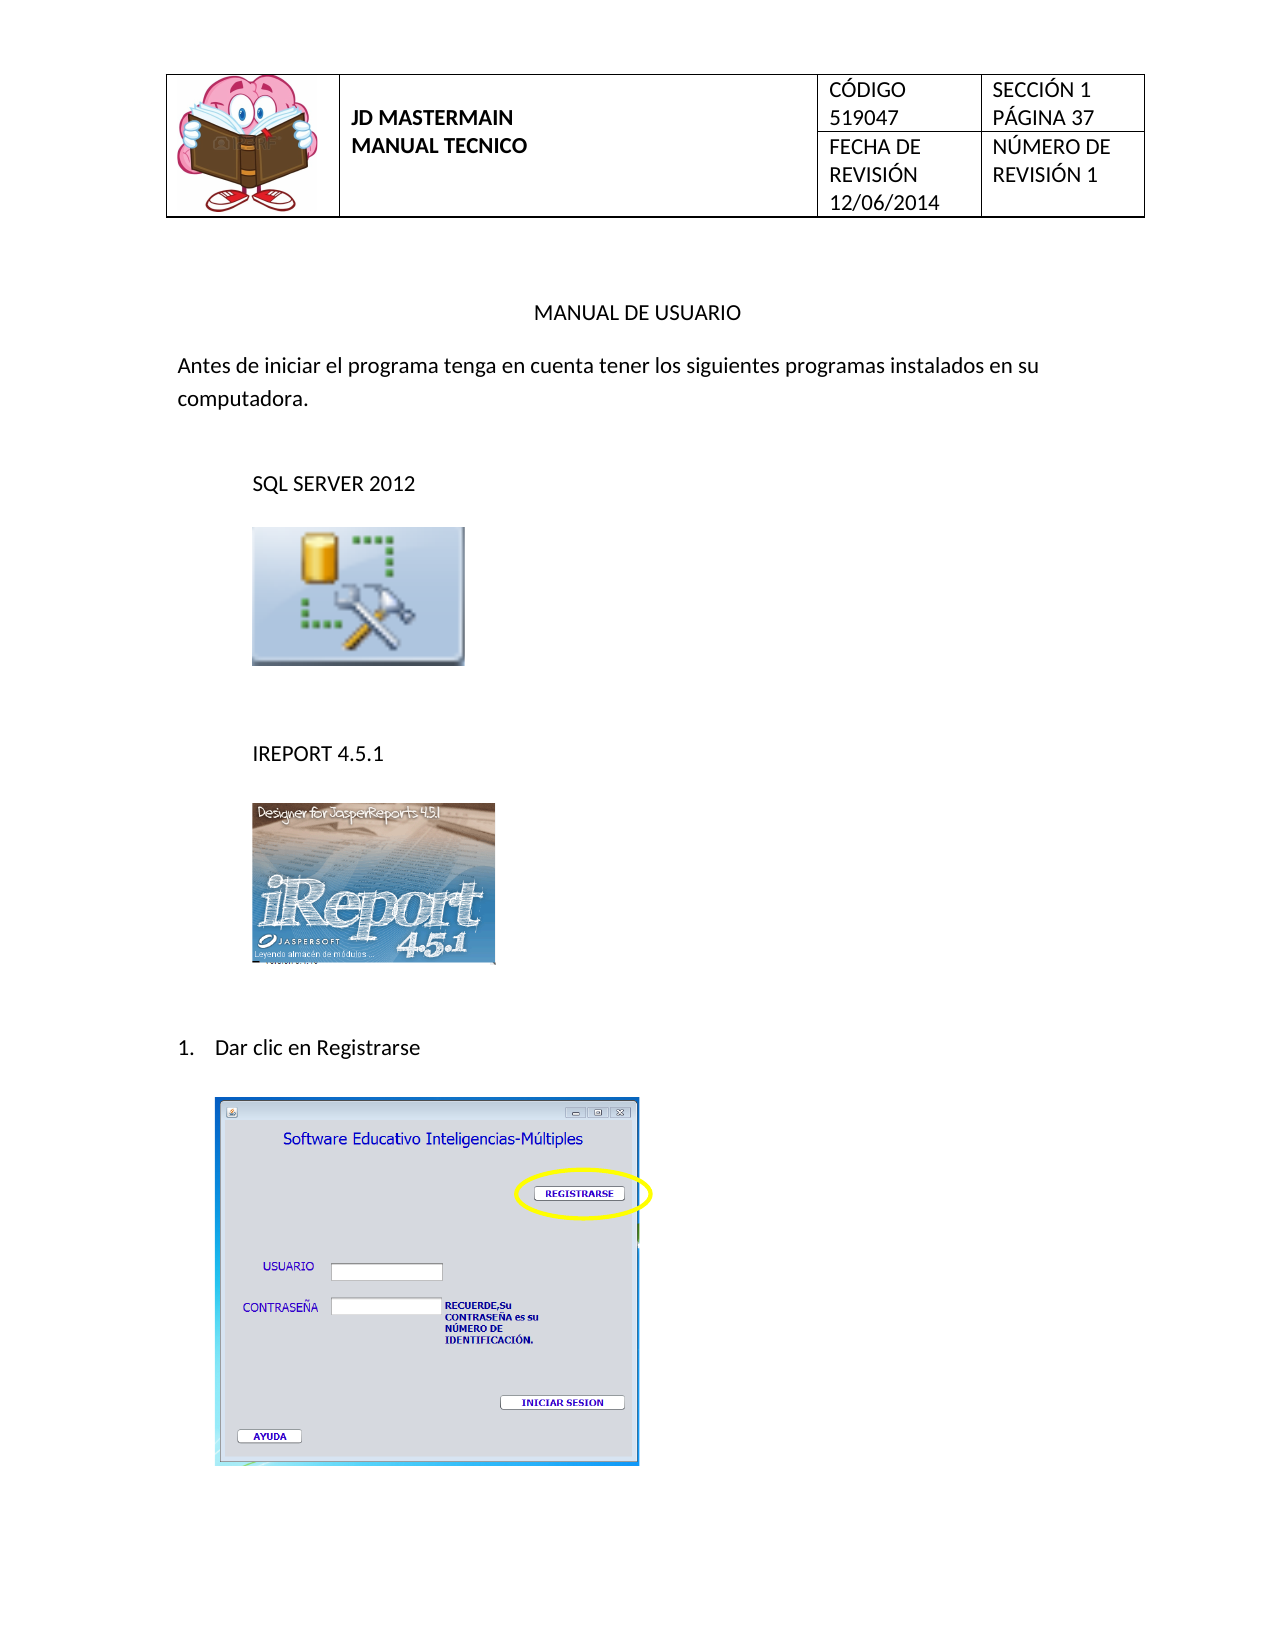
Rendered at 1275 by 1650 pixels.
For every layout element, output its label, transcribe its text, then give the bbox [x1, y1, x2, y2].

text MANUAL DE USUARIO [177, 298, 1098, 326]
text Antes de iniciar el programa tenga en cuenta tener los siguientes programas instalados en su computadora. [177, 351, 1098, 412]
picture [214, 1097, 640, 1466]
picture [252, 527, 465, 666]
list Dar clic en Registrarse [177, 1033, 1098, 1061]
picture [519, 1172, 640, 1216]
picture [177, 75, 318, 212]
list IREPORT 4.5.1 [252, 739, 1098, 767]
list SQL SERVER 2012 [252, 469, 1098, 497]
picture [252, 803, 496, 965]
